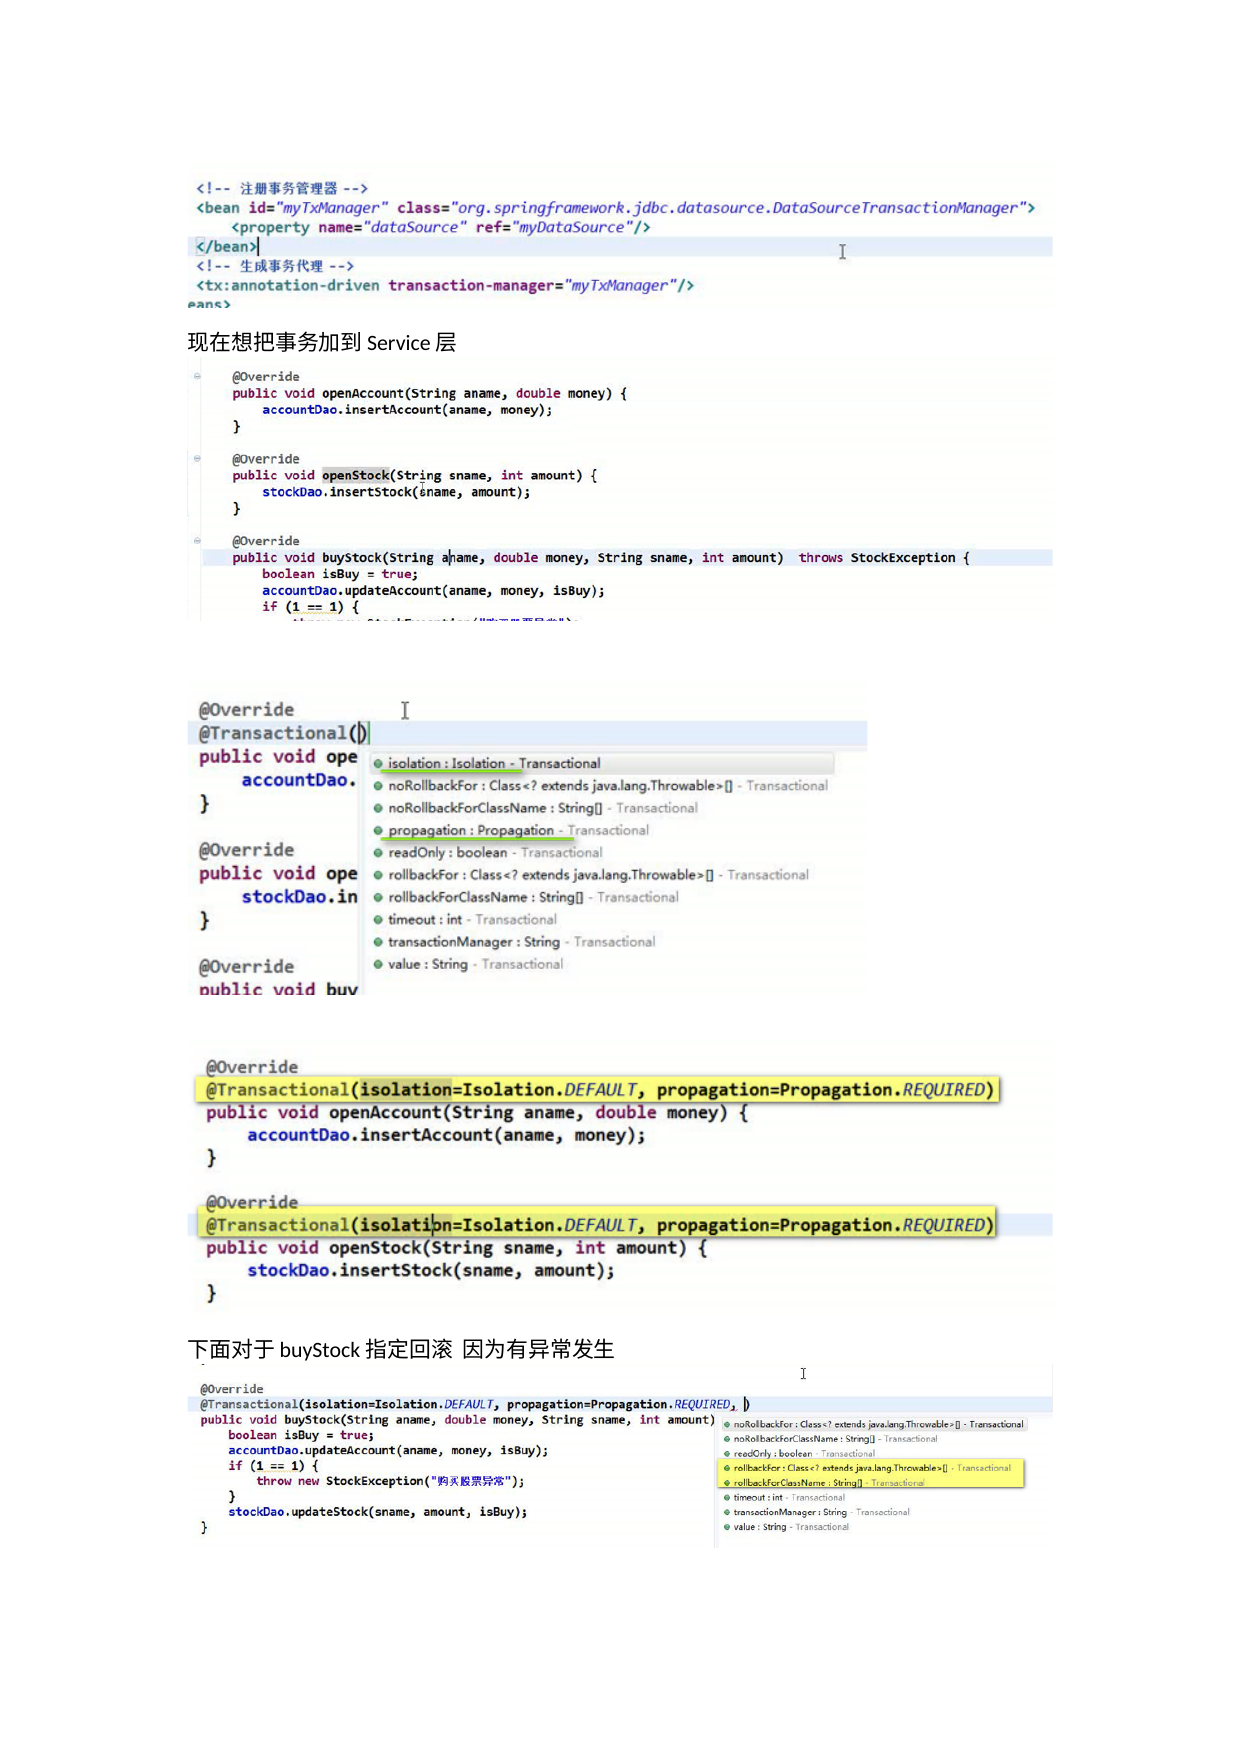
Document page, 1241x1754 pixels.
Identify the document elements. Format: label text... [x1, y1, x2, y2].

text 现在想把事务加到Service层 [187, 324, 1053, 357]
picture [187, 682, 868, 995]
picture [187, 357, 1053, 621]
picture [187, 1364, 1053, 1548]
picture [187, 1039, 1053, 1317]
text 下面对于buyStock 指定回滚 因为有异常发生 [187, 1332, 1053, 1364]
picture [187, 162, 1053, 308]
